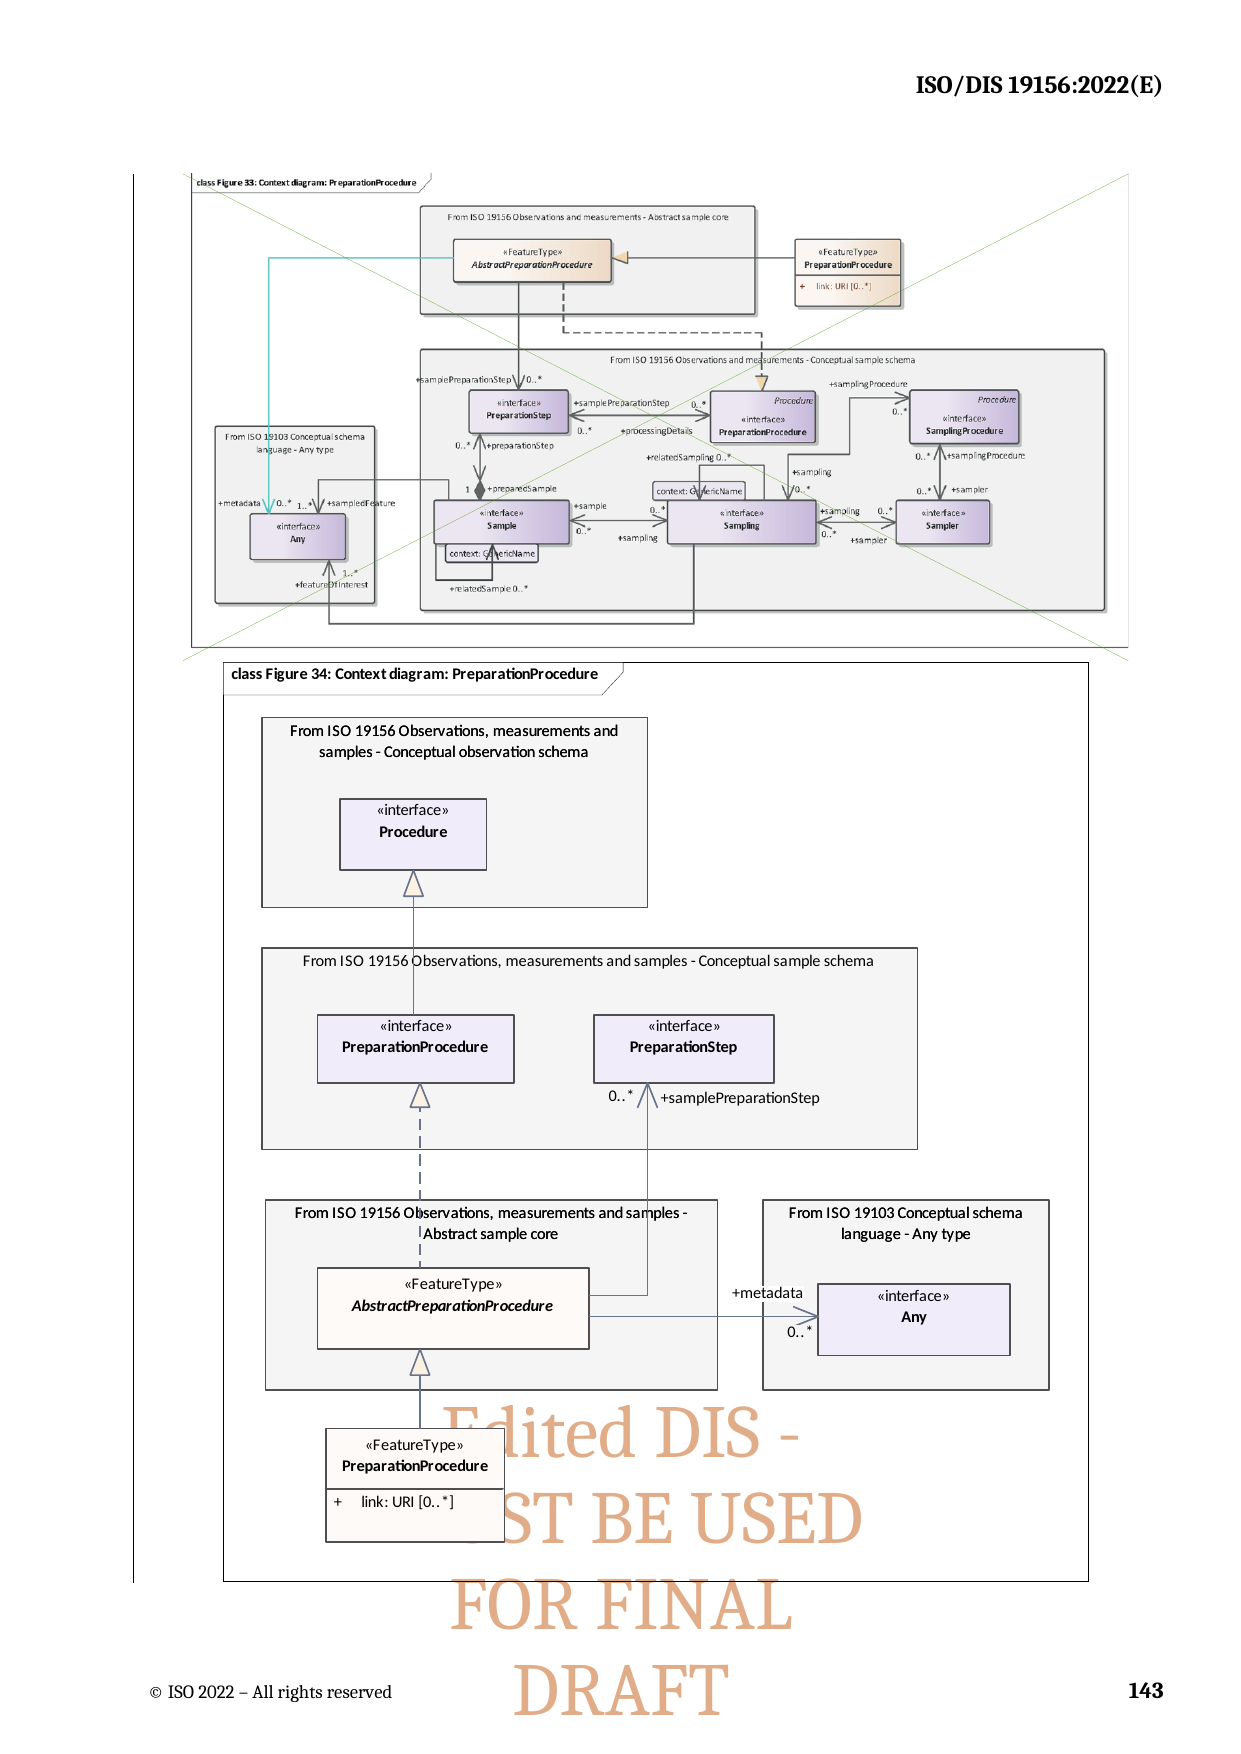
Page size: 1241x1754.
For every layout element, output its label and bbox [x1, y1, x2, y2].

picture [185, 418, 1126, 661]
picture [658, 175, 1129, 660]
picture [182, 175, 653, 660]
picture [184, 173, 1127, 416]
